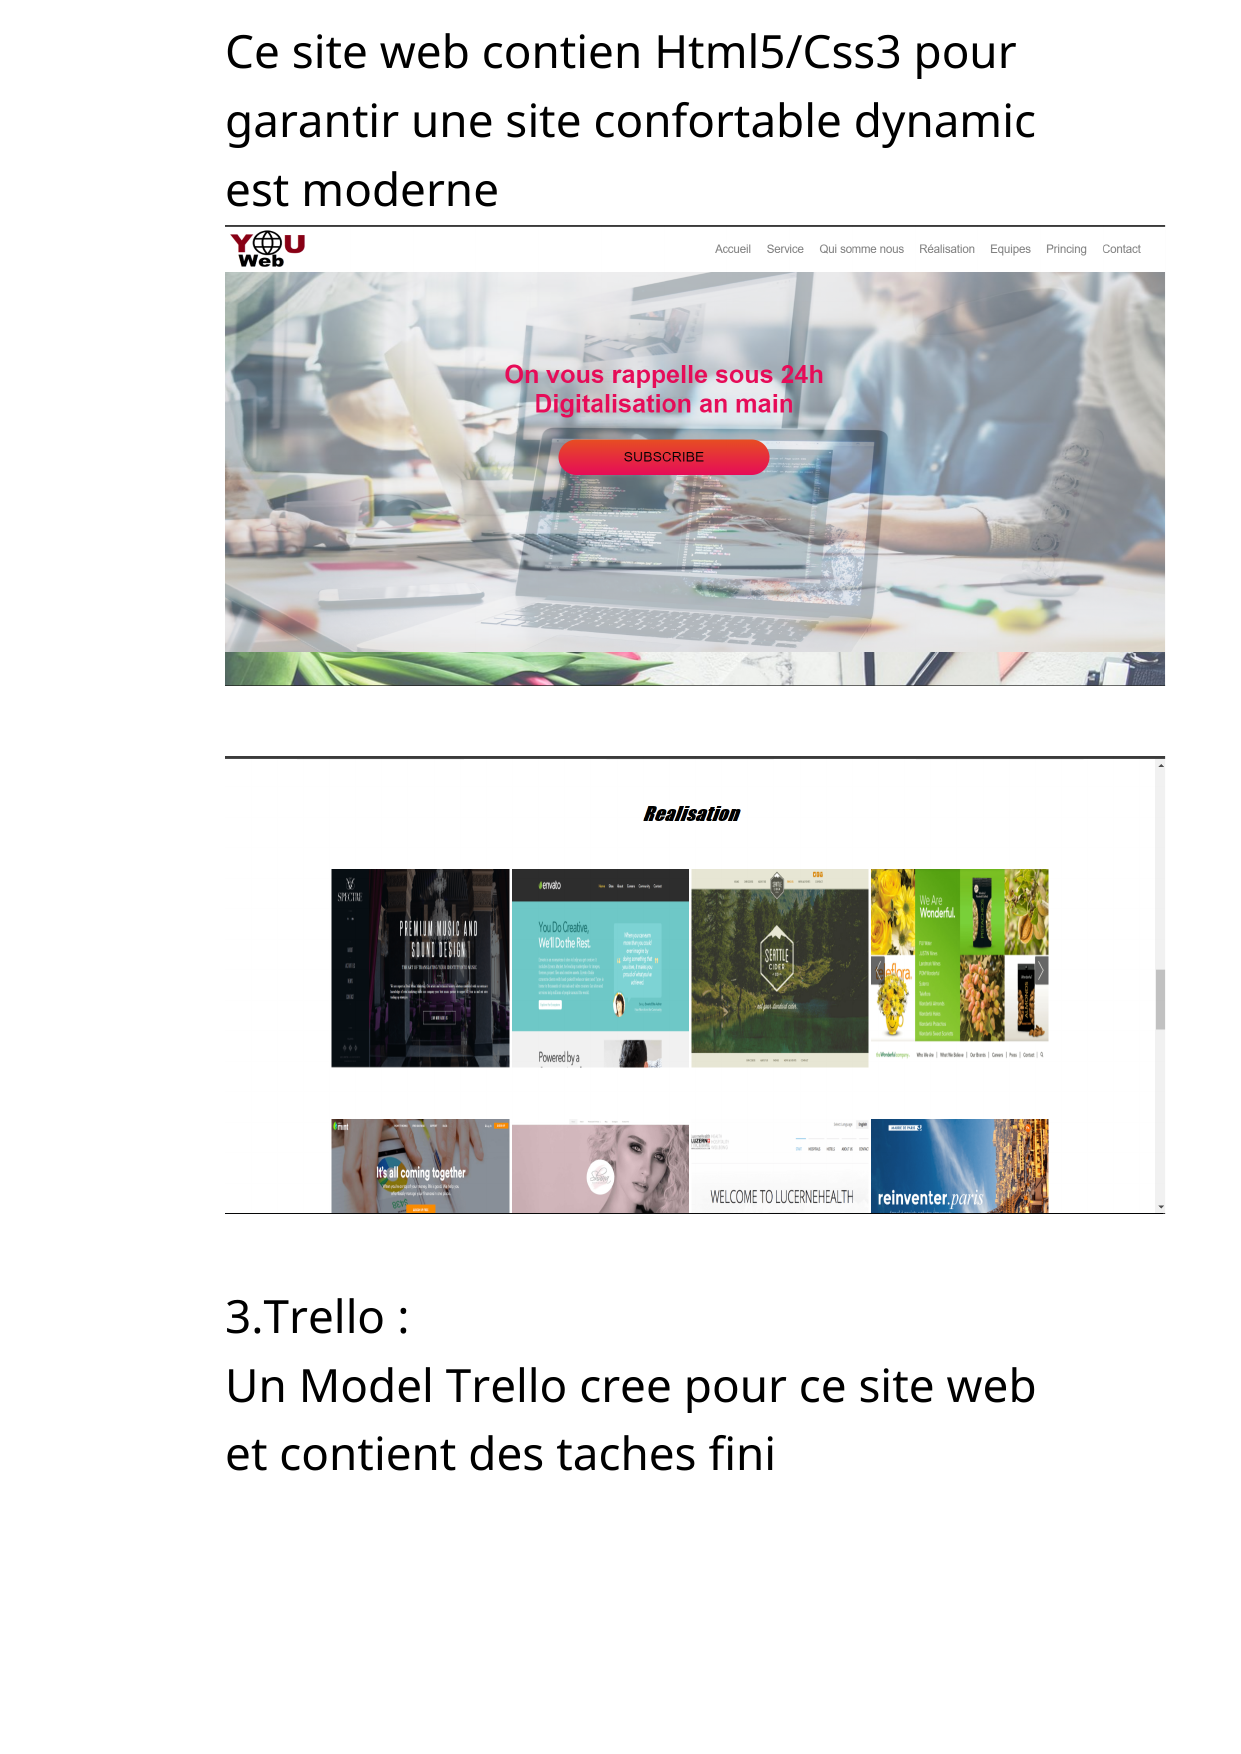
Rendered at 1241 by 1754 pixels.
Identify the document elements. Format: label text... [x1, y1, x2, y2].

picture [225, 225, 1166, 686]
list 3.Trello : [225, 1284, 1090, 1347]
list Ce site web contien Html5/Css3 pour garantir une site confortable dynamic est moderne [225, 20, 1090, 219]
picture [225, 756, 1166, 1214]
list Un Model Trello cree pour ce site web et contient des taches fini [225, 1353, 1090, 1484]
